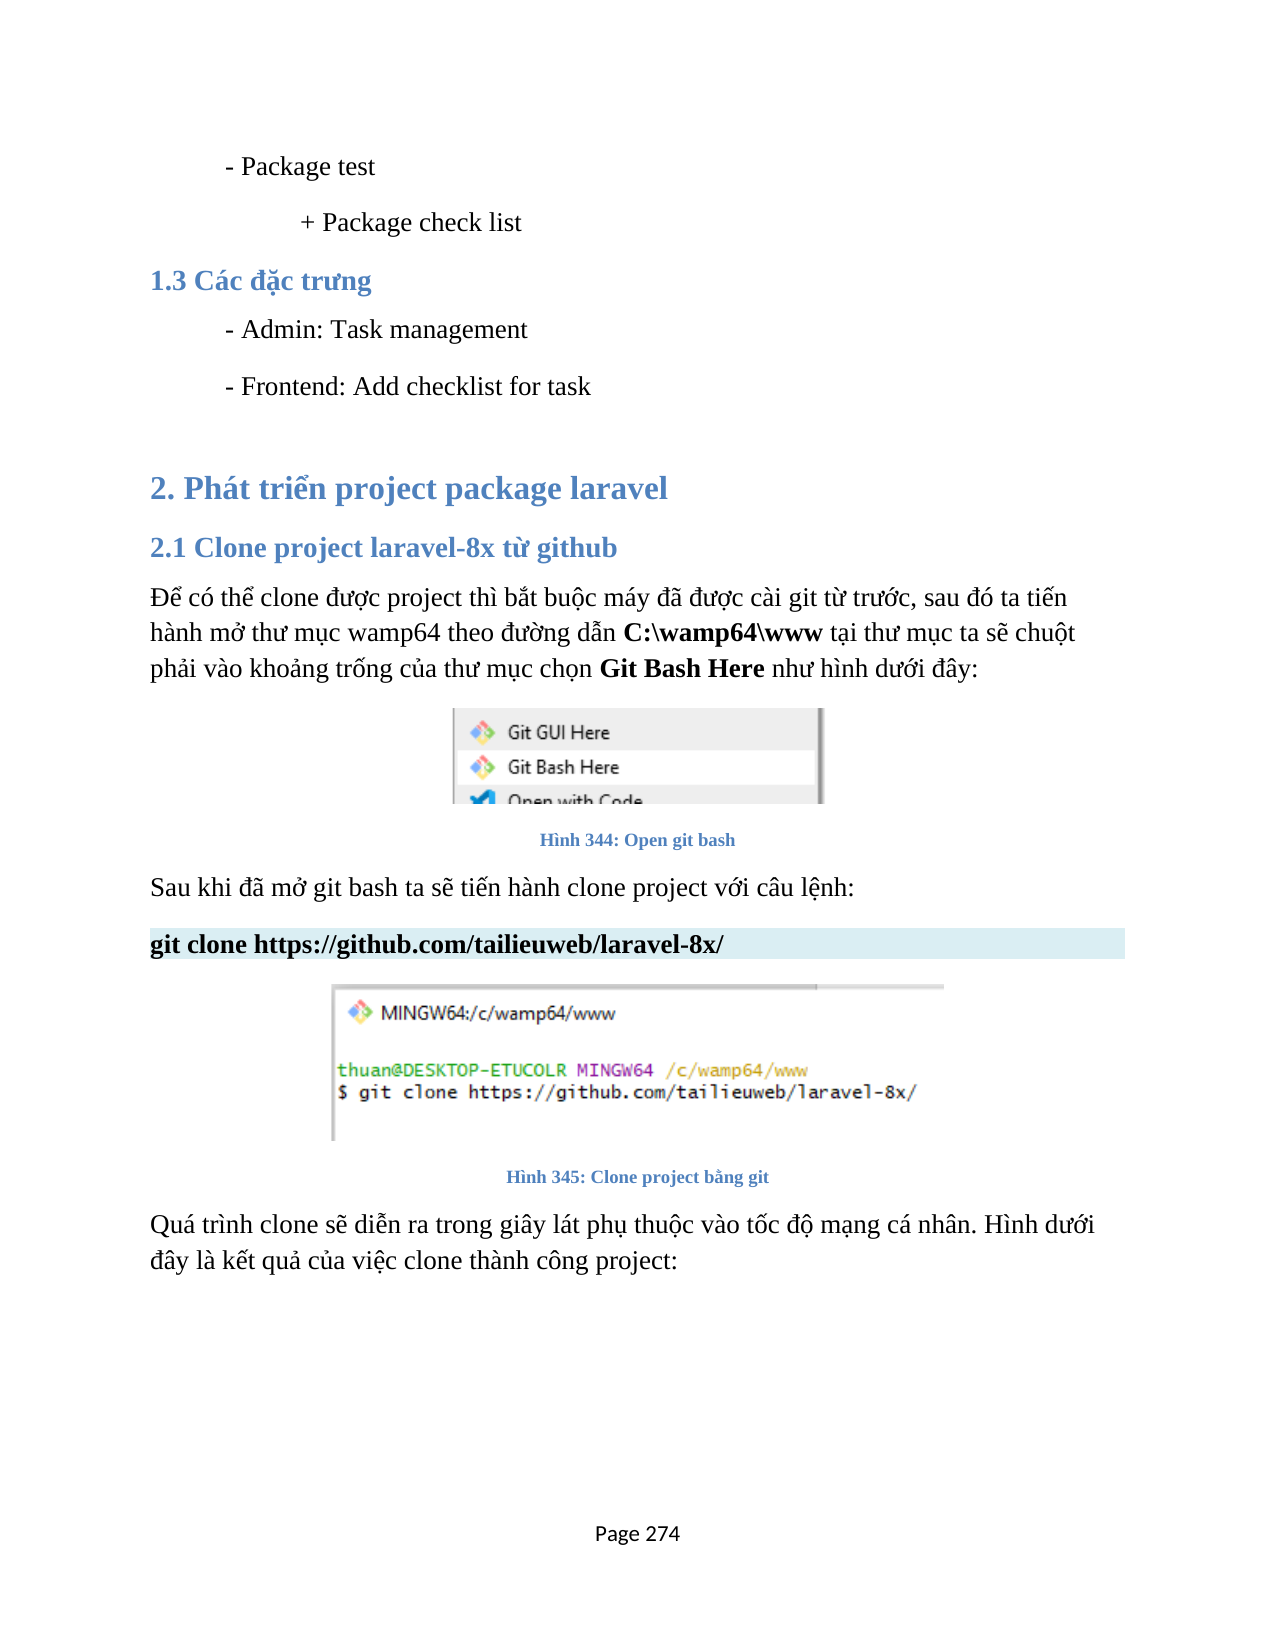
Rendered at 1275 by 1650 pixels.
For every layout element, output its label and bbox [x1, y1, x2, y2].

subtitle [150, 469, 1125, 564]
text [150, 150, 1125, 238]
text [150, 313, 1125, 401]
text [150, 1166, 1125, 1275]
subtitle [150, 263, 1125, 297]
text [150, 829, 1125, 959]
picture [450, 708, 826, 804]
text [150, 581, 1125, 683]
picture [331, 984, 944, 1141]
